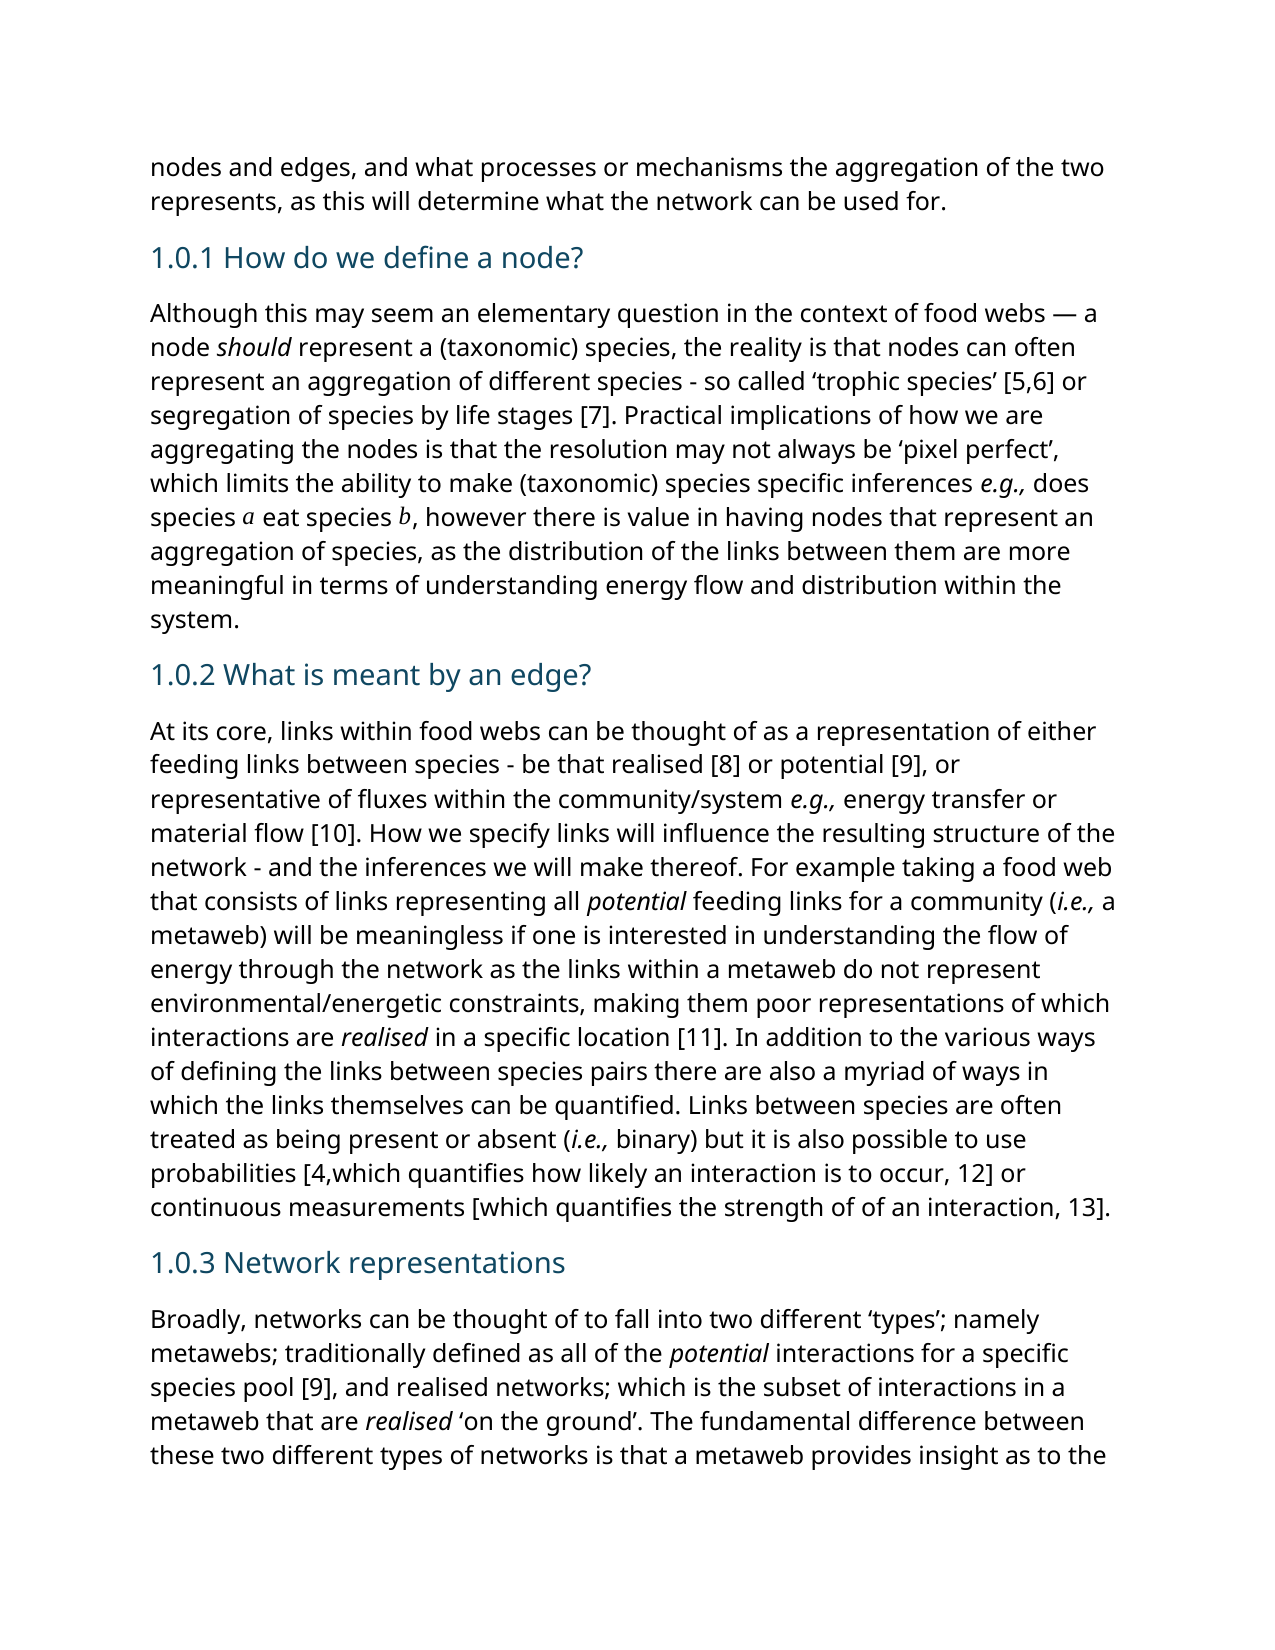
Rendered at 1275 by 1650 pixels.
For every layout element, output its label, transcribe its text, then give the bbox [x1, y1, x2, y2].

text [150, 1301, 1125, 1472]
subtitle 1.0.3 Network representations [150, 1243, 1125, 1282]
subtitle 1.0.1 How do we define a node? [150, 237, 1125, 277]
text At its core, links within food webs can be thought of as a representation of either feeding links between species - be that realised [8] or potential [9], or representative of fluxes within the community/system e.g., energy transfer or material flow [10]. How we specify links will influence the resulting structure of the network - and the inferences we will make thereof. For example taking a food web that consists of links representing all potential feeding links for a community (i.e., a metaweb) will be meaningless if one is interested in understanding the flow of energy through the network as the links within a metaweb do not represent environmental/energetic constraints, making them poor representations of which interactions are realised in a specific location [11]. In addition to the various ways of defining the links between species pairs there are also a myriad of ways in which the links themselves can be quantified. Links between species are often treated as being present or absent (i.e., binary) but it is also possible to use probabilities [4,which quantifies how likely an interaction is to occur, 12] or continuous measurements [which quantifies the strength of of an interaction, 13]. [150, 713, 1125, 1224]
subtitle 1.0.2 What is meant by an edge? [150, 655, 1125, 694]
text Although this may seem an elementary question in the context of food webs — a node should represent a (taxonomic) species, the reality is that nodes can often represent an aggregation of different species - so called ‘trophic species’ [5,6] or segregation of species by life stages [7]. Practical implications of how we are aggregating the nodes is that the resolution may not always be ‘pixel perfect’, which limits the ability to make (taxonomic) species specific inferences e.g., does species eat species , however there is value in having nodes that represent an aggregation of species, as the distribution of the links between them are more meaningful in terms of understanding energy flow and distribution within the system. [150, 295, 1125, 636]
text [150, 150, 1125, 218]
